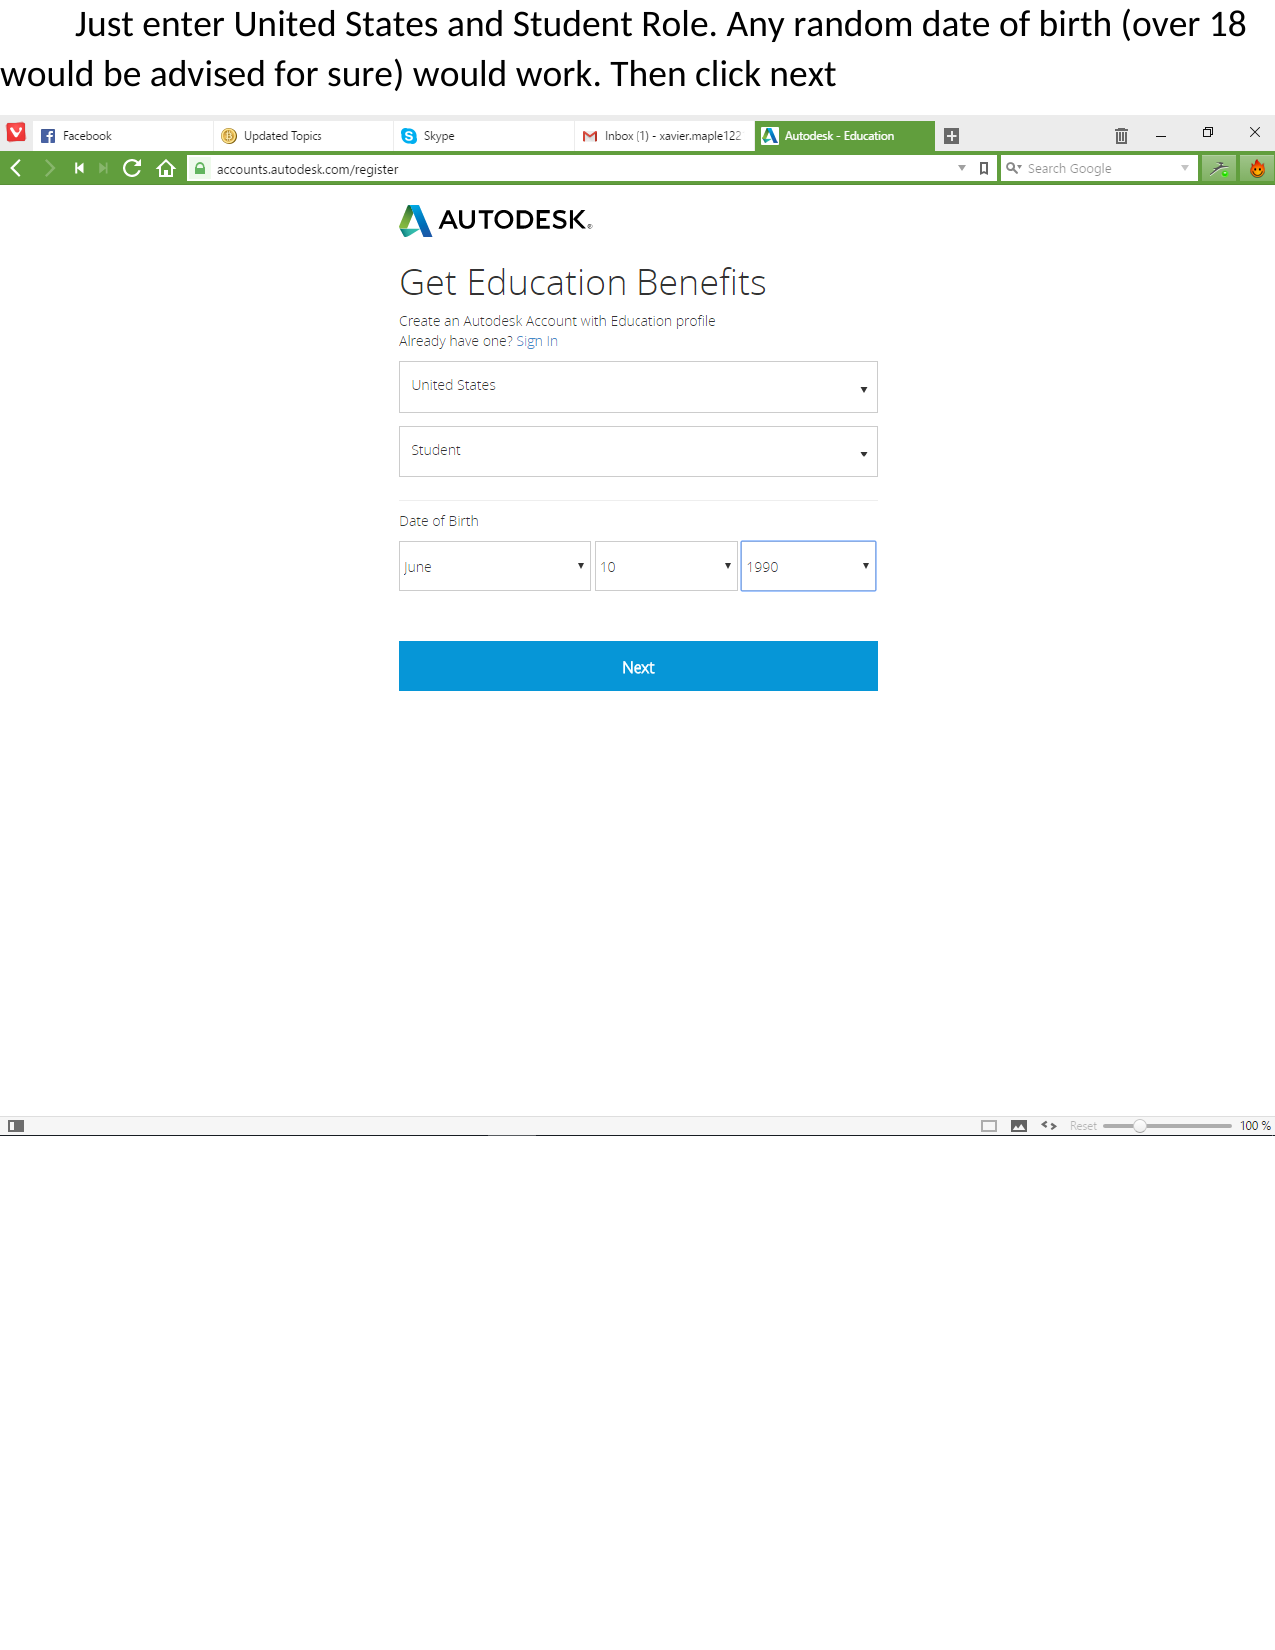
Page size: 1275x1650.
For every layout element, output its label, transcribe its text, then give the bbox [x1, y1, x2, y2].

picture [0, 115, 1275, 1136]
text Just enter United States and Student Role. Any random date of birth (over 18 would be advised for sure) would work. Then click next [0, 0, 1275, 95]
